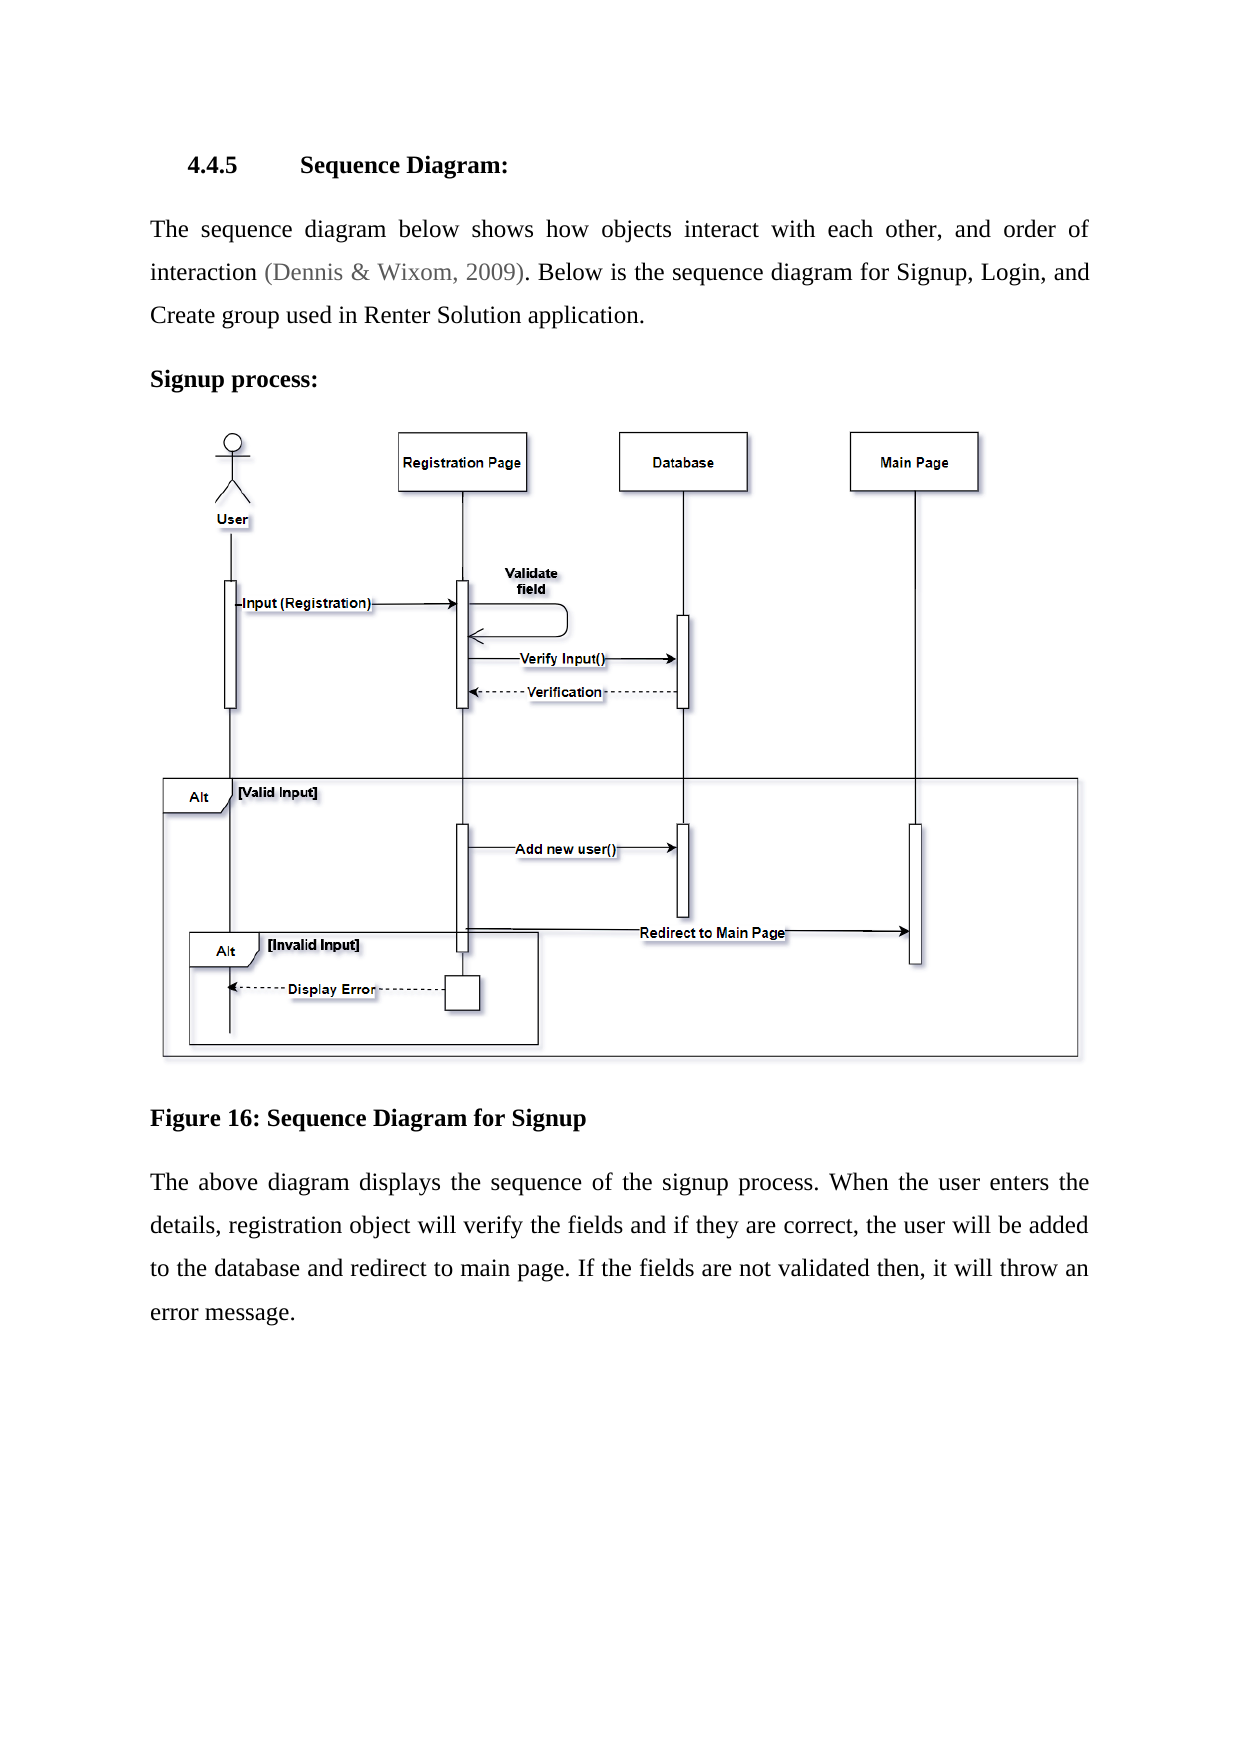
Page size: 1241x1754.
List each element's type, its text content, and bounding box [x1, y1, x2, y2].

text The sequence diagram below shows how objects interact with each other, and order of interaction . Below is the sequence diagram for Signup, Login, and Create group used in Renter Solution application. [150, 214, 1090, 329]
list Sequence Diagram: [187, 150, 1090, 179]
text Signup process: [150, 364, 1090, 393]
picture [150, 428, 1091, 1069]
text The above diagram displays the sequence of the signup process. When the user enters the details, registration object will verify the fields and if they are correct, the user will be added to the database and redirect to main page. If the fields are not validated then, it will throw an error message. [150, 1167, 1090, 1325]
text Figure 16: Sequence Diagram for Signup [150, 1103, 1090, 1132]
